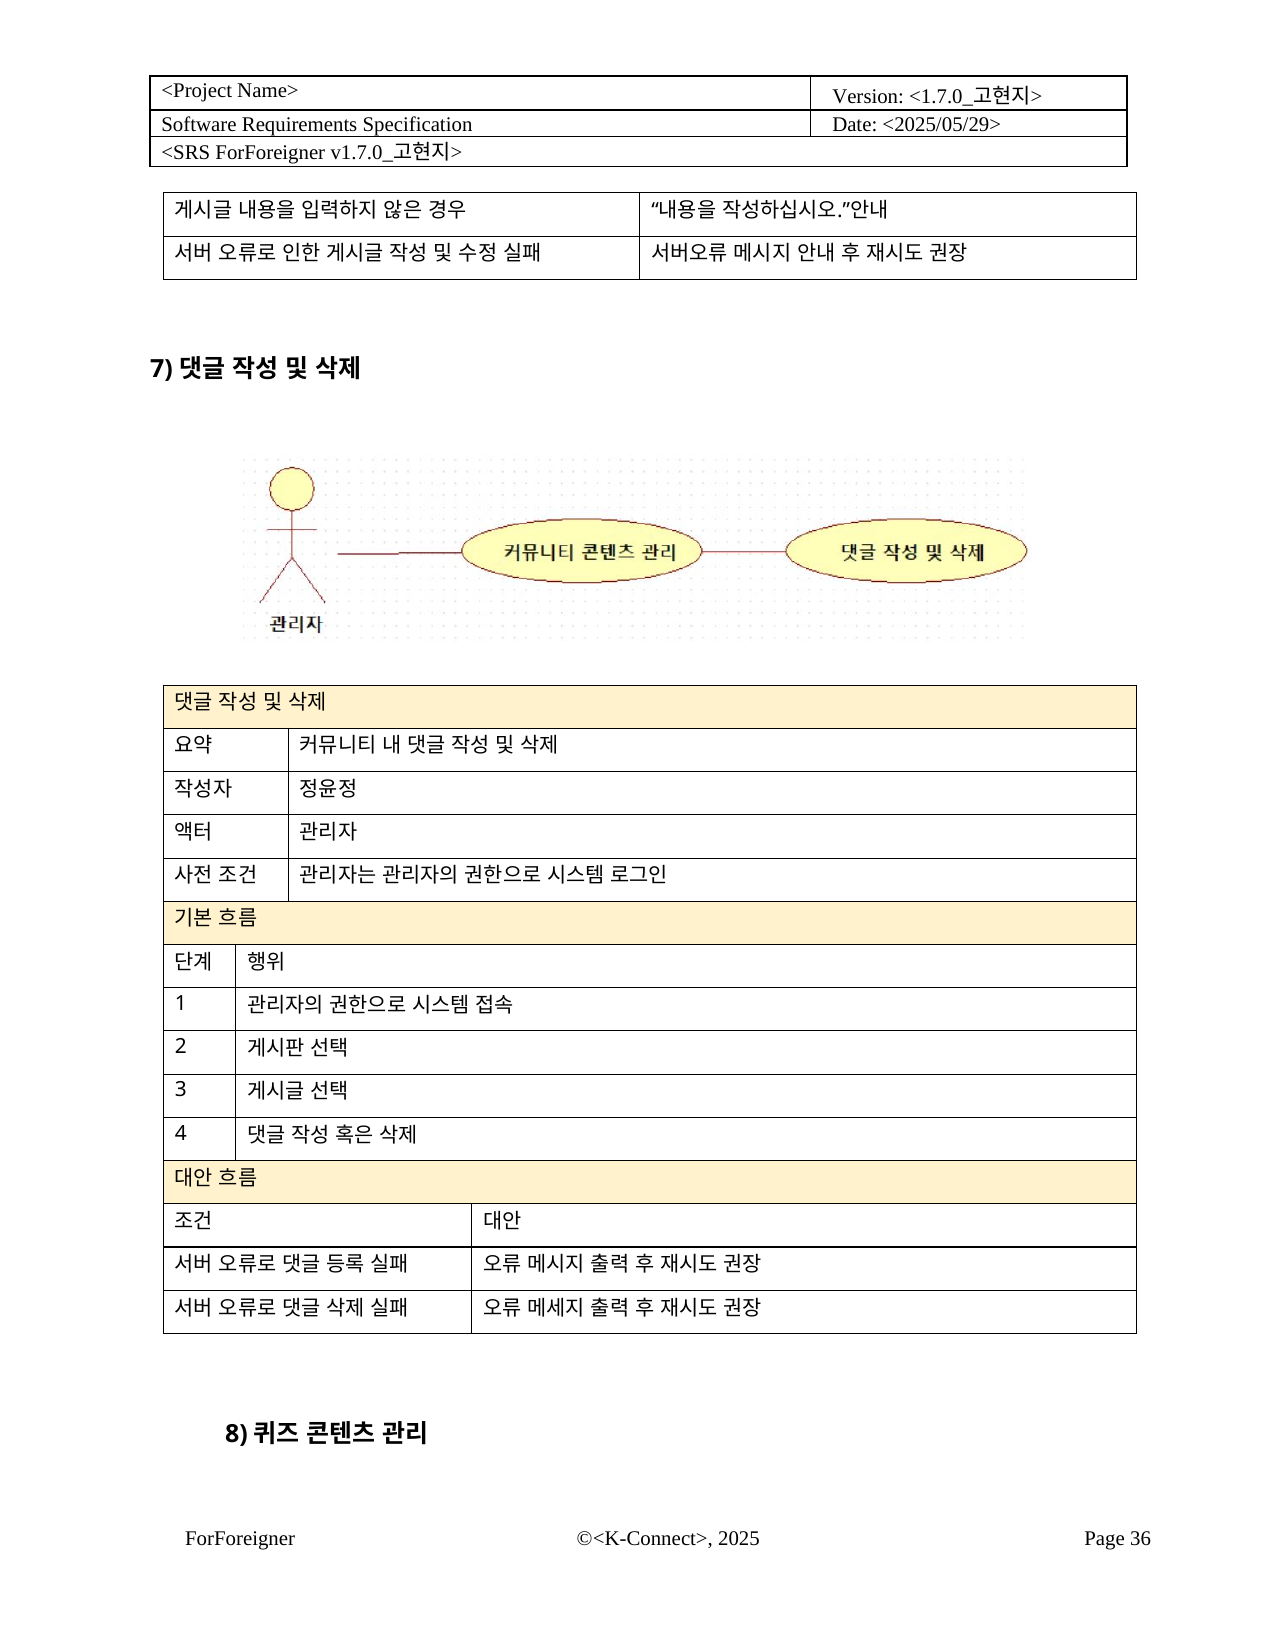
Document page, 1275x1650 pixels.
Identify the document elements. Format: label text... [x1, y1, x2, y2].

table_header 댓글 작성 및 삭제 [164, 686, 1136, 728]
table_cell 기본 흐름 [164, 902, 1136, 944]
table_cell 행위 [236, 945, 1136, 987]
table_cell 1 [164, 988, 235, 1030]
table_cell 요약 [164, 729, 288, 771]
table_cell 관리자 [289, 815, 1136, 857]
table_cell 서버 오류로 인한 게시글 작성 및 수정 실패 [164, 237, 639, 279]
table_cell 정윤정 [289, 772, 1136, 814]
table_cell 댓글 작성 혹은 삭제 [236, 1118, 1136, 1160]
table_cell 액터 [164, 815, 288, 857]
table_cell 서버오류 메시지 안내 후 재시도 권장 [640, 237, 1136, 279]
table_cell 오류 메시지 출력 후 재시도 권장 [472, 1248, 1136, 1290]
text 7) 댓글 작성 및 삭제 [150, 348, 1125, 384]
table_cell 서버 오류로 댓글 등록 실패 [164, 1248, 471, 1290]
table_cell 작성자 [164, 772, 288, 814]
text 8) 퀴즈 콘텐츠 관리 [150, 1413, 1125, 1450]
table_cell 커뮤니티 내 댓글 작성 및 삭제 [289, 729, 1136, 771]
table_cell 3 [164, 1075, 235, 1117]
table_cell 대안 [472, 1204, 1136, 1246]
table_cell 게시글 내용을 입력하지 않은 경우 [164, 193, 639, 236]
table_cell 단계 [164, 945, 235, 987]
table_cell 2 [164, 1031, 235, 1073]
table_cell 조건 [164, 1204, 471, 1246]
table_cell 4 [164, 1118, 235, 1160]
table_cell 게시글 선택 [236, 1075, 1136, 1117]
table_cell 오류 메세지 출력 후 재시도 권장 [472, 1291, 1136, 1333]
table_cell 서버 오류로 댓글 삭제 실패 [164, 1291, 471, 1333]
table_cell “내용을 작성하십시오.”안내 [640, 193, 1136, 236]
picture [243, 453, 1033, 644]
table_cell 관리자는 관리자의 권한으로 시스템 로그인 [289, 859, 1136, 901]
table_cell 관리자의 권한으로 시스템 접속 [236, 988, 1136, 1030]
table_cell 게시판 선택 [236, 1031, 1136, 1073]
table_cell 사전 조건 [164, 859, 288, 901]
table_cell 대안 흐름 [164, 1161, 1136, 1203]
